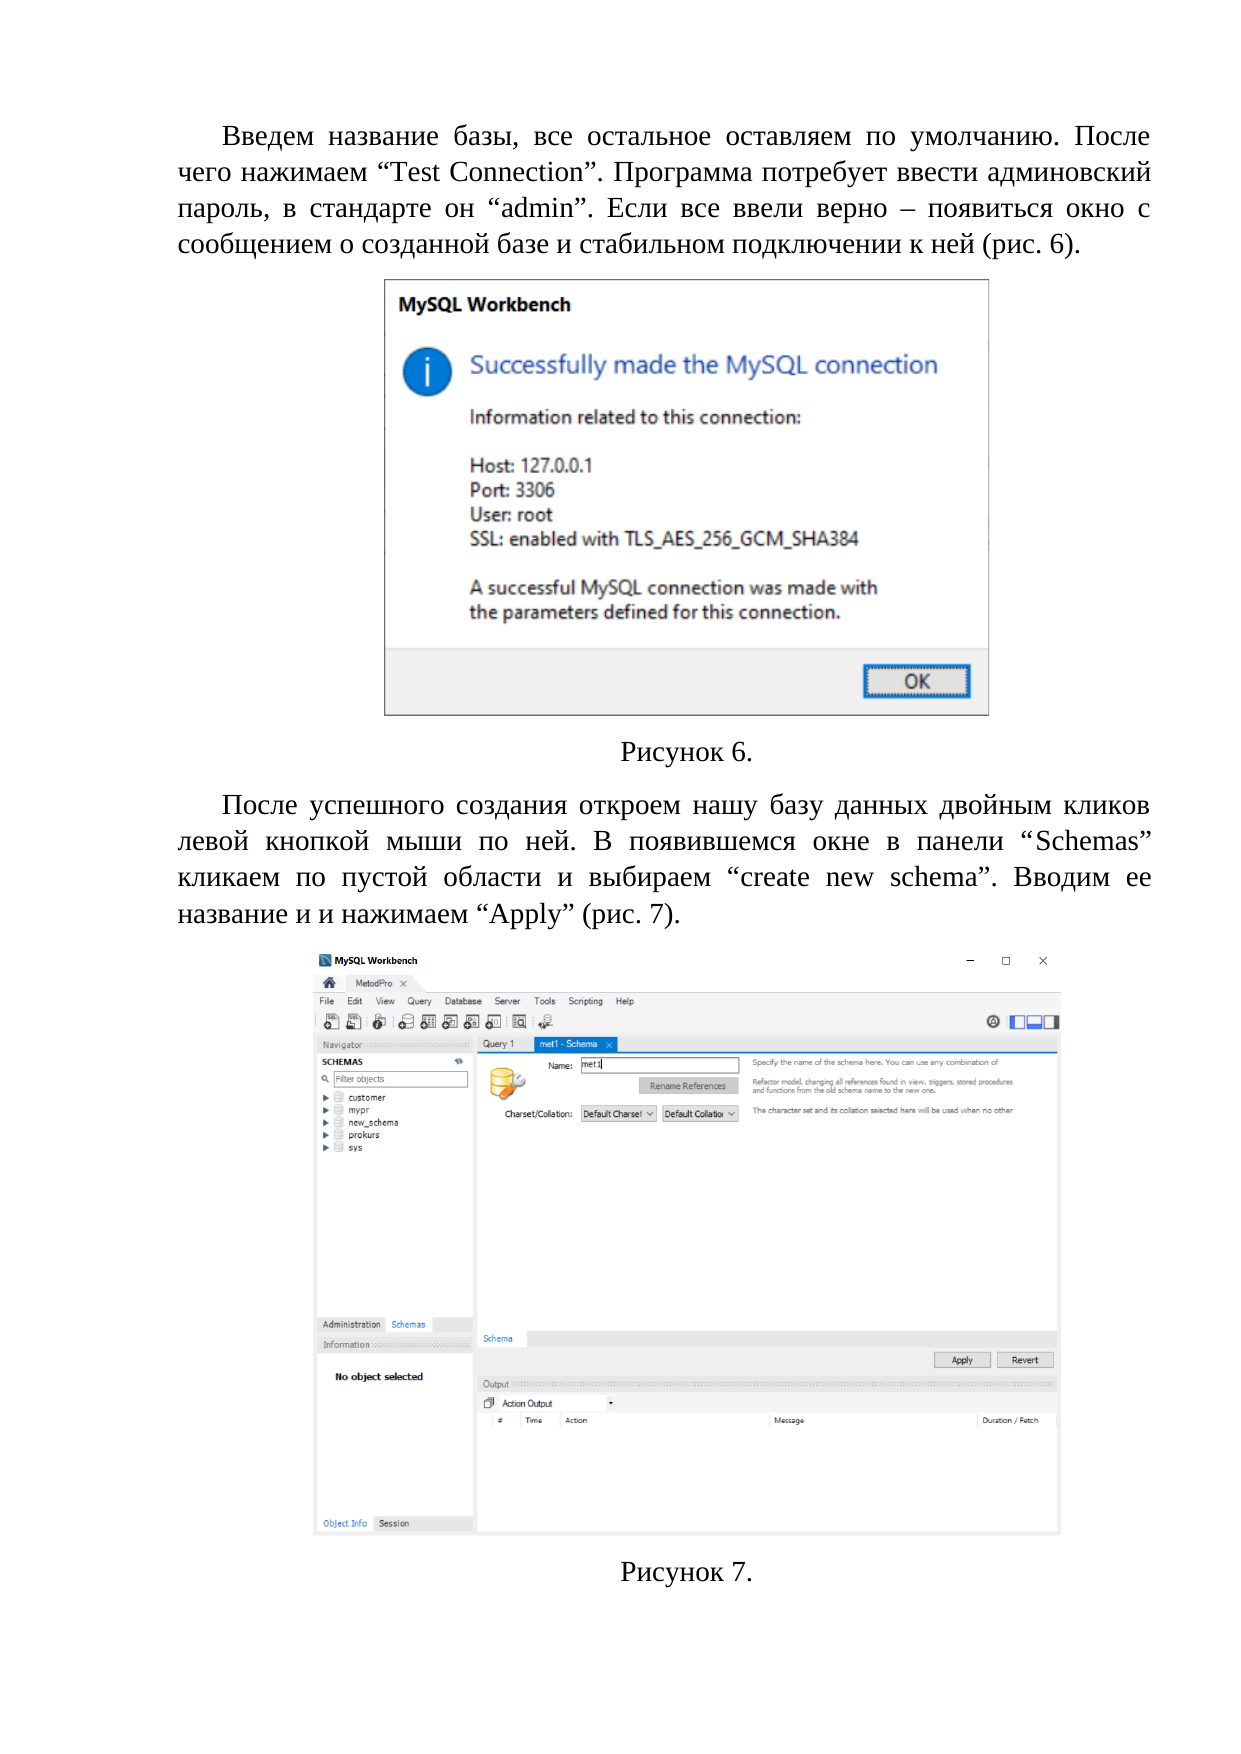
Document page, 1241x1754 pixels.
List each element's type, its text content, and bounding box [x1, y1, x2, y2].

picture [312, 948, 1062, 1536]
text После успешного создания откроем нашу базу данных двойным кликов левой кнопкой мыши по ней. В появившемся окне в панели “Schemas” кликаем по пустой области и выбираем “create new schema”. Вводим ее название и и нажимаем “Apply” (рис. 7). [177, 787, 1152, 929]
text Рисунок 6. [177, 734, 1152, 768]
text Рисунок 7. [177, 1554, 1152, 1588]
text Введем название базы, все остальное оставляем по умолчанию. После чего нажимаем “Test Connection”. Программа потребует ввести админовский пароль, в стандарте он “admin”. Если все ввели верно – появиться окно с сообщением о созданной базе и стабильном подключении к ней (рис. 6). [177, 118, 1152, 260]
picture [384, 279, 990, 716]
